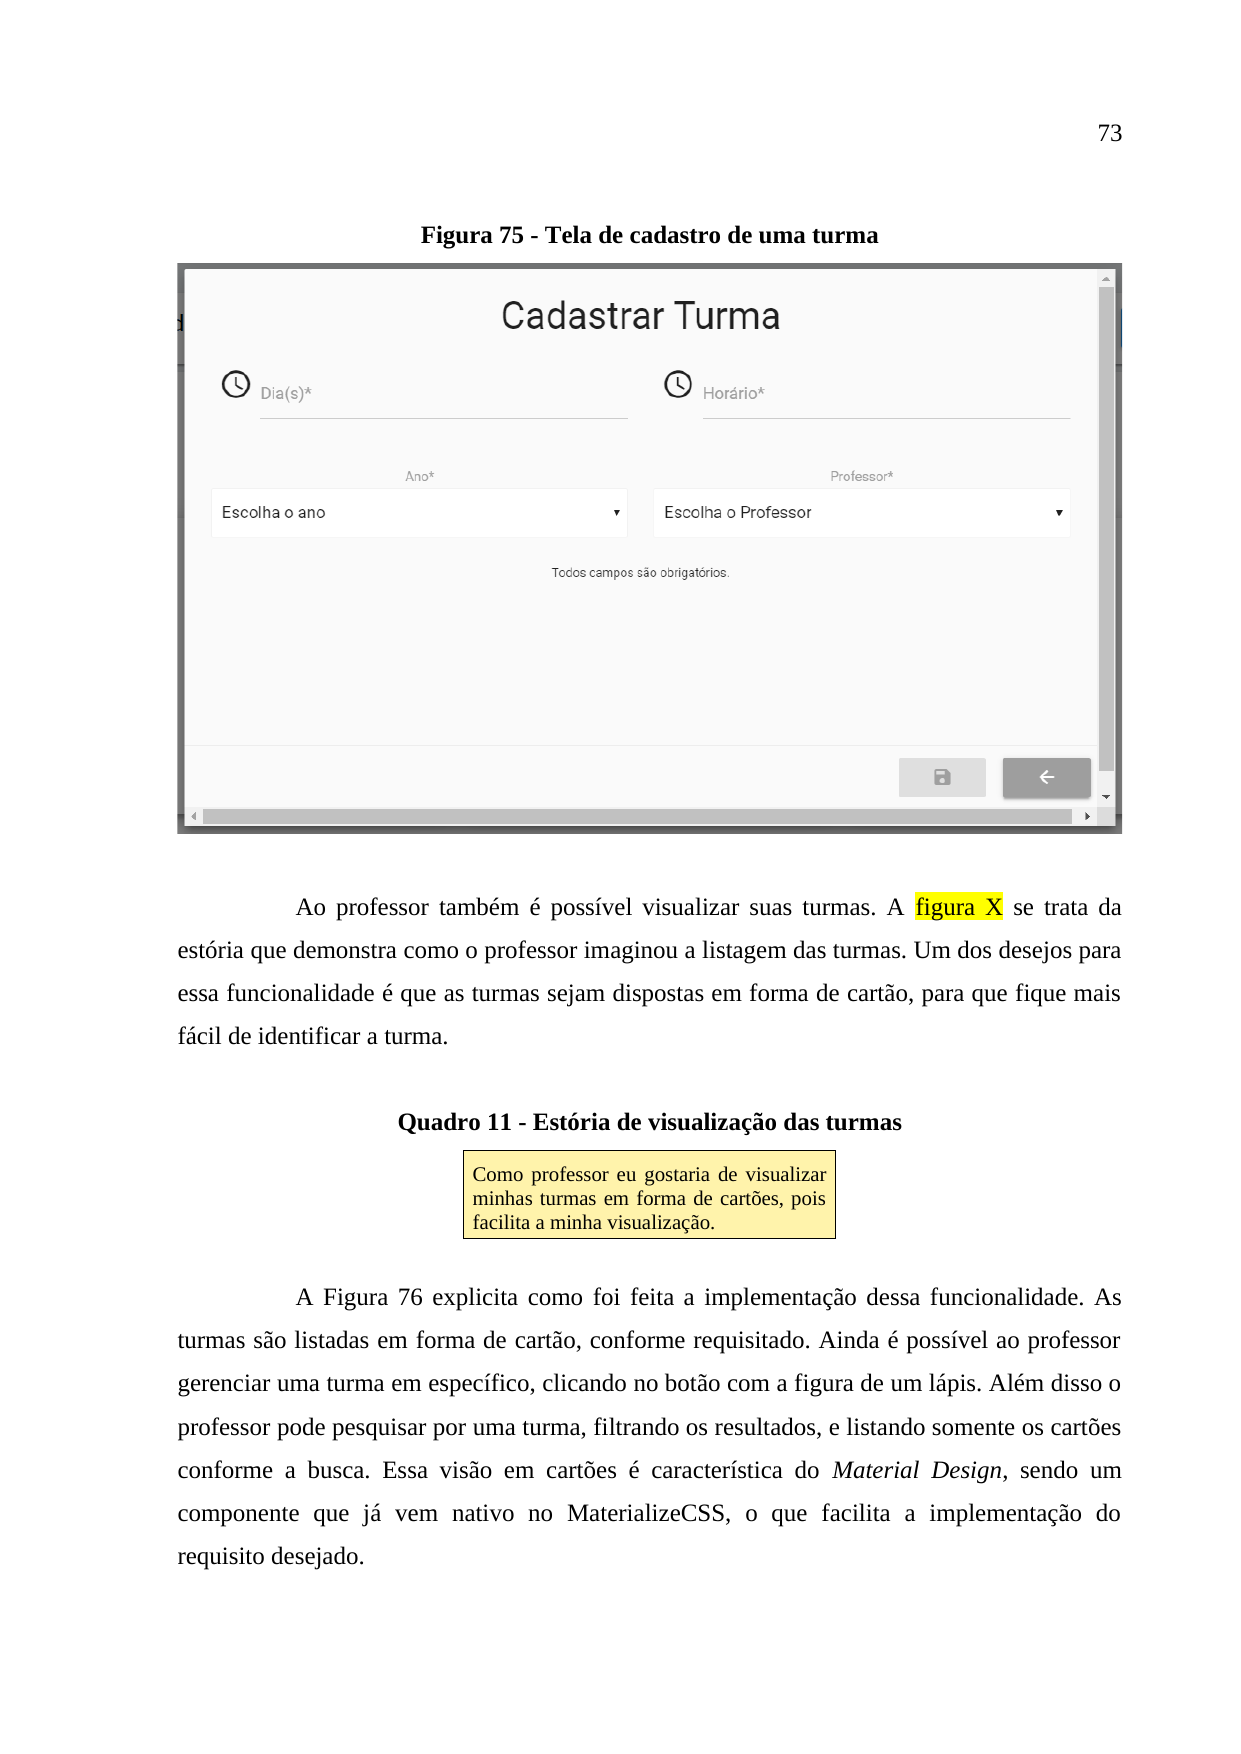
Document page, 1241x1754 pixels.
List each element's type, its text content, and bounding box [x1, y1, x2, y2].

picture [177, 263, 1123, 834]
text Ao professor também é possível visualizar suas turmas. A figura X se trata da estória que demonstra como o professor imaginou a listagem das turmas. Um dos desejos para essa funcionalidade é que as turmas sejam dispostas em forma de cartão, para que fique mais fácil de identificar a turma. [177, 892, 1122, 1050]
text Como professor eu gostaria de visualizar minhas turmas em forma de cartões, pois facilita a minha visualização. [464, 1151, 835, 1238]
